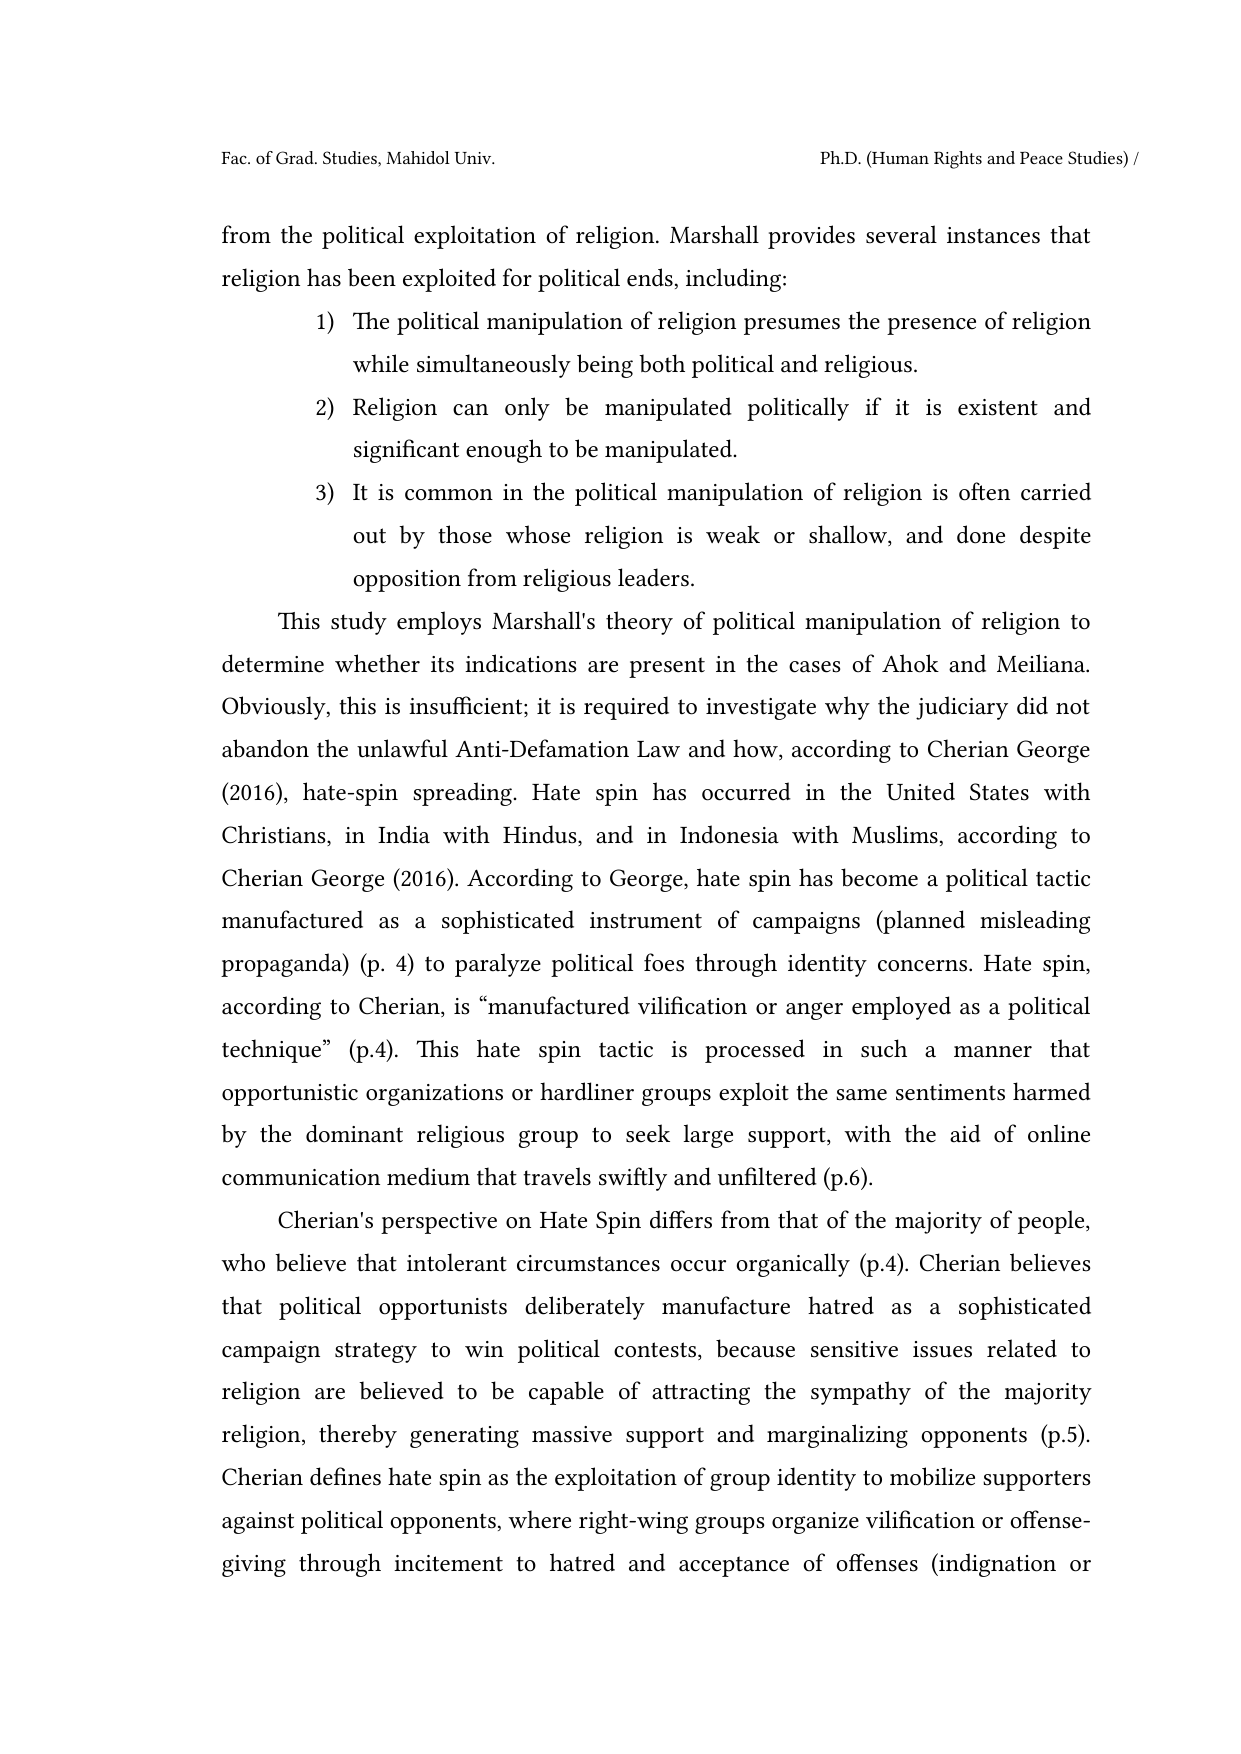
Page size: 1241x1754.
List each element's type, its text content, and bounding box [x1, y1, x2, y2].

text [221, 221, 1092, 293]
list It is common in the political manipulation of religion is often carried out by those whose religion is weak or shallow, and done despite opposition from religious leaders. [315, 478, 1092, 592]
list The political manipulation of religion presumes the presence of religion while simultaneously being both political and religious. [315, 307, 1092, 378]
text This study employs Marshall's theory of political manipulation of religion to determine whether its indications are present in the cases of Ahok and Meiliana. Obviously, this is insufficient; it is required to investigate why the judiciary did not abandon the unlawful Anti-Defamation Law and how, according to Cherian George (2016), hate-spin spreading. Hate spin has occurred in the United States with Christians, in India with Hindus, and in Indonesia with Muslims, according to Cherian George (2016). According to George, hate spin has become a political tactic manufactured as a sophisticated instrument of campaigns (planned misleading propaganda) (p. 4) to paralyze political foes through identity concerns. Hate spin, according to Cherian, is “manufactured vilification or anger employed as a political technique” (p.4). This hate spin tactic is processed in such a manner that opportunistic organizations or hardliner groups exploit the same sentiments harmed by the dominant religious group to seek large support, with the aid of online communication medium that travels swiftly and unfiltered (p.6). [221, 607, 1092, 1192]
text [221, 1206, 1092, 1577]
list Religion can only be manipulated politically if it is existent and significant enough to be manipulated. [315, 393, 1092, 464]
